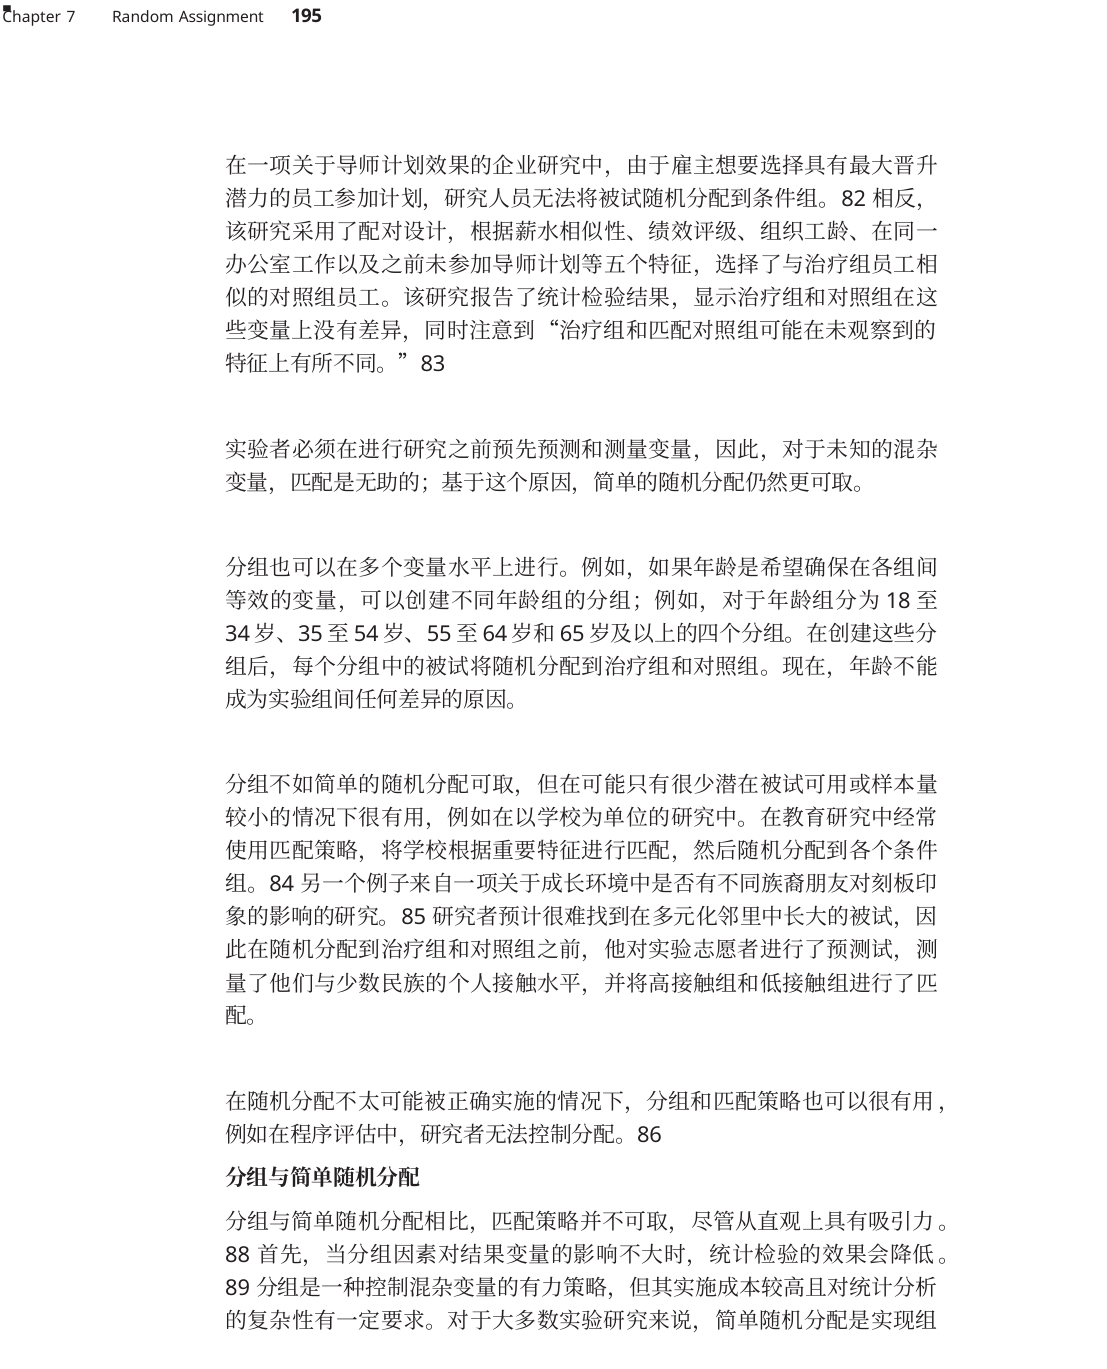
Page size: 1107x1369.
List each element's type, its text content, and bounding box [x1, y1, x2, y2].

text 分组不如简单的随机分配可取，但在可能只有很少潜在被试可用或样本量较小的情况下很有用，例如在以学校为单位的研究中。在教育研究中经常使用匹配策略，将学校根据重要特征进行匹配，然后随机分配到各个条件组。84 另一个例子来自一项关于成长环境中是否有不同族裔朋友对刻板印象的影响的研究。85 研究者预计很难找到在多元化邻里中长大的被试，因此在随机分配到治疗组和对照组之前，他对实验志愿者进行了预测试，测量了他们与少数民族的个人接触水平，并将高接触组和低接触组进行了匹配。 [225, 767, 938, 1030]
text 在一项关于导师计划效果的企业研究中，由于雇主想要选择具有最大晋升潜力的员工参加计划，研究人员无法将被试随机分配到条件组。82 相反，该研究采用了配对设计，根据薪水相似性、绩效评级、组织工龄、在同一办公室工作以及之前未参加导师计划等五个特征，选择了与治疗组员工相似的对照组员工。该研究报告了统计检验结果，显示治疗组和对照组在这些变量上没有差异，同时注意到“治疗组和匹配对照组可能在未观察到的特征上有所不同。”83 [225, 148, 938, 378]
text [225, 1204, 938, 1334]
text 分组也可以在多个变量水平上进行。例如，如果年龄是希望确保在各组间等效的变量，可以创建不同年龄组的分组；例如，对于年龄组分为18至34岁、35至54岁、55至64岁和65岁及以上的四个分组。在创建这些分组后，每个分组中的被试将随机分配到治疗组和对照组。现在，年龄不能成为实验组间任何差异的原因。 [225, 550, 938, 714]
text 实验者必须在进行研究之前预先预测和测量变量，因此，对于未知的混杂变量，匹配是无助的；基于这个原因，简单的随机分配仍然更可取。 [225, 432, 938, 496]
text 在随机分配不太可能被正确实施的情况下，分组和匹配策略也可以很有用，例如在程序评估中，研究者无法控制分配。86 [225, 1084, 938, 1148]
text 分组与简单随机分配 [225, 1160, 938, 1192]
